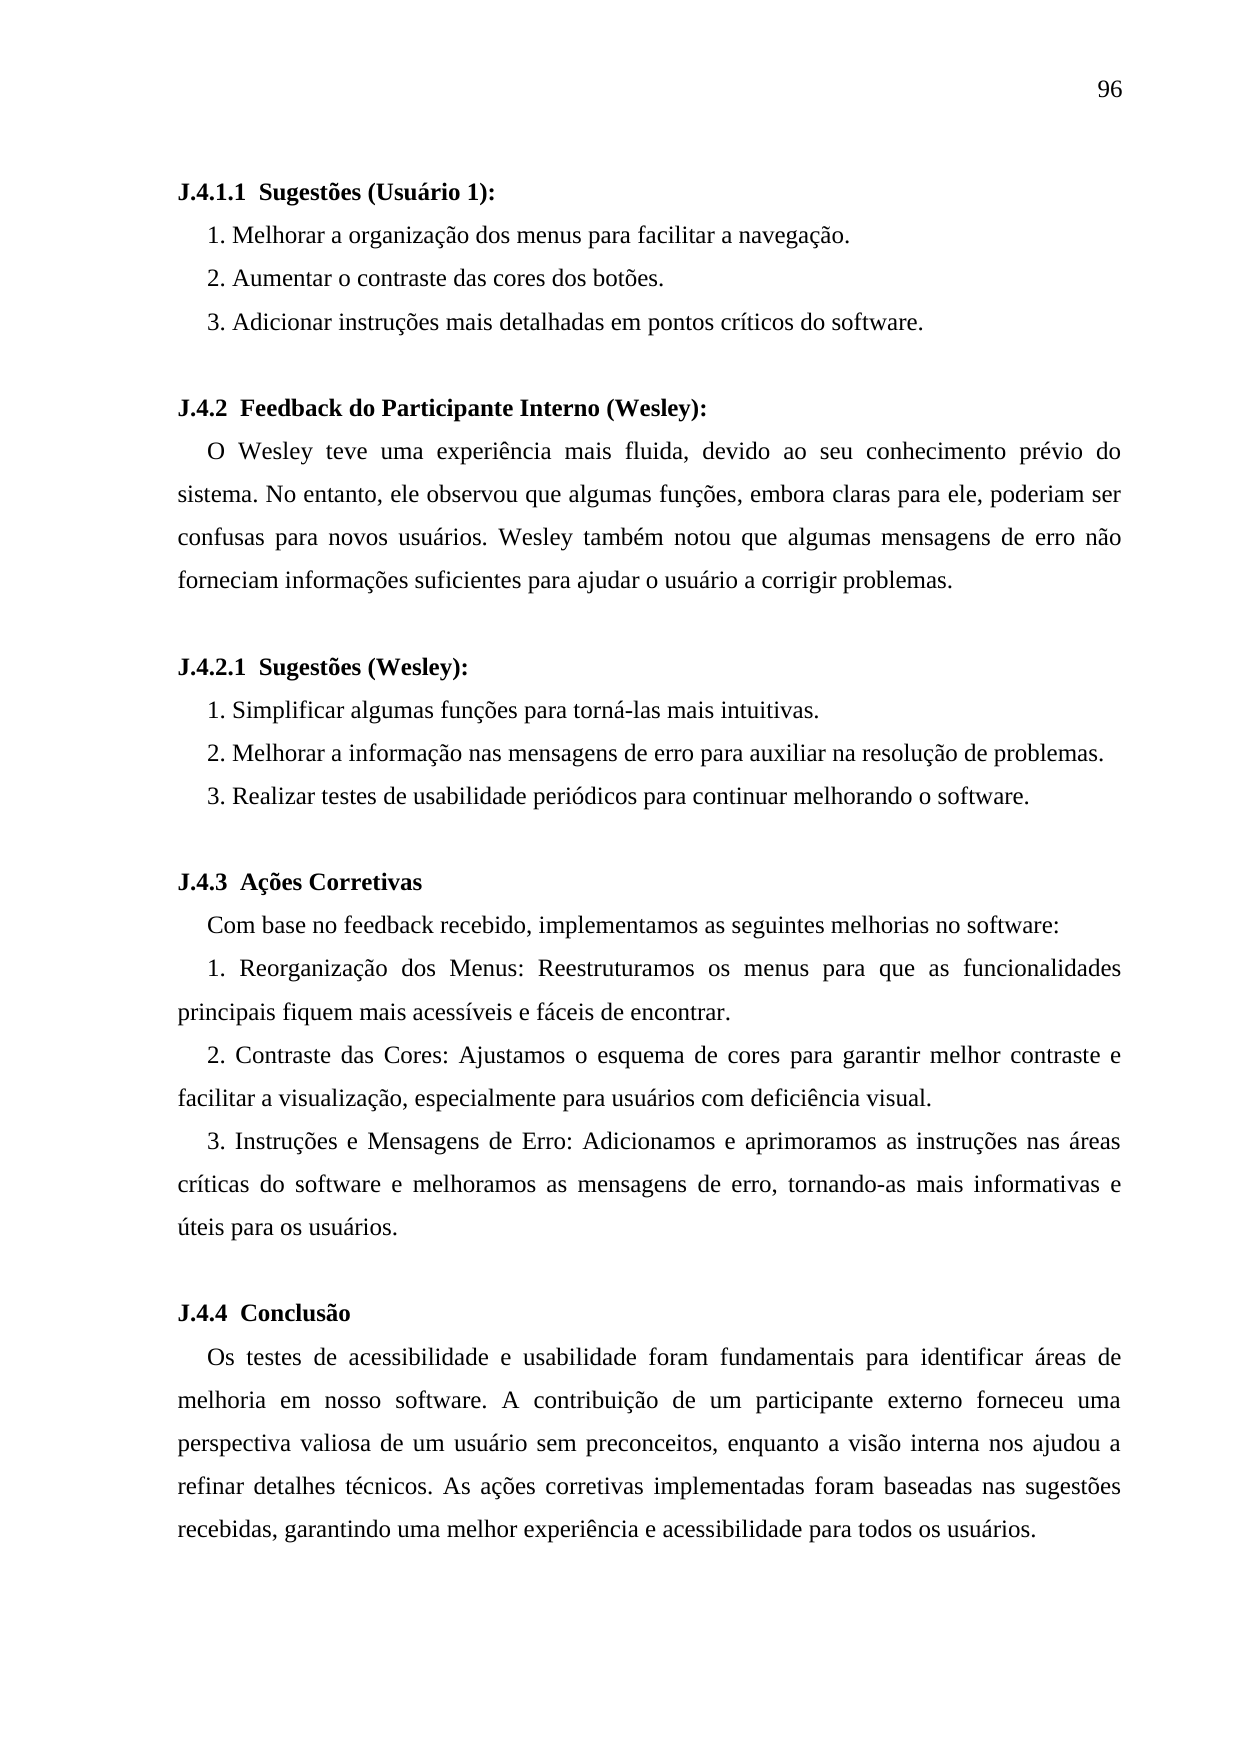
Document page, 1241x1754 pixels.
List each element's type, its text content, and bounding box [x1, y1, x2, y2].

text 2. Aumentar o contraste das cores dos botões. [177, 263, 1122, 292]
subtitle J.4.3 Ações Corretivas [177, 867, 1122, 896]
subtitle J.4.1.1 Sugestões (Usuário 1): [177, 177, 1122, 206]
text 3. Adicionar instruções mais detalhadas em pontos críticos do software. [177, 307, 1122, 335]
text 1. Simplificar algumas funções para torná-las mais intuitivas. [177, 695, 1122, 723]
text O Wesley teve uma experiência mais fluida, devido ao seu conhecimento prévio do sistema. No entanto, ele observou que algumas funções, embora claras para ele, poderiam ser confusas para novos usuários. Wesley também notou que algumas mensagens de erro não forneciam informações suficientes para ajudar o usuário a corrigir problemas. [177, 436, 1122, 594]
text Com base no feedback recebido, implementamos as seguintes melhorias no software: [177, 910, 1122, 939]
text 1. Reorganização dos Menus: Reestruturamos os menus para que as funcionalidades principais fiquem mais acessíveis e fáceis de encontrar. [177, 953, 1122, 1025]
subtitle J.4.2 Feedback do Participante Interno (Wesley): [177, 393, 1122, 422]
text 3. Instruções e Mensagens de Erro: Adicionamos e aprimoramos as instruções nas áreas críticas do software e melhoramos as mensagens de erro, tornando-as mais informativas e úteis para os usuários. [177, 1126, 1122, 1241]
subtitle J.4.2.1 Sugestões (Wesley): [177, 652, 1122, 680]
text 1. Melhorar a organização dos menus para facilitar a navegação. [177, 220, 1122, 249]
text Os testes de acessibilidade e usabilidade foram fundamentais para identificar áreas de melhoria em nosso software. A contribuição de um participante externo forneceu uma perspectiva valiosa de um usuário sem preconceitos, enquanto a visão interna nos ajudou a refinar detalhes técnicos. As ações corretivas implementadas foram baseadas nas sugestões recebidas, garantindo uma melhor experiência e acessibilidade para todos os usuários. [177, 1342, 1122, 1543]
subtitle J.4.4 Conclusão [177, 1298, 1122, 1327]
text 2. Melhorar a informação nas mensagens de erro para auxiliar na resolução de problemas. [177, 738, 1122, 767]
text 2. Contraste das Cores: Ajustamos o esquema de cores para garantir melhor contraste e facilitar a visualização, especialmente para usuários com deficiência visual. [177, 1040, 1122, 1112]
text 3. Realizar testes de usabilidade periódicos para continuar melhorando o software. [177, 781, 1122, 810]
